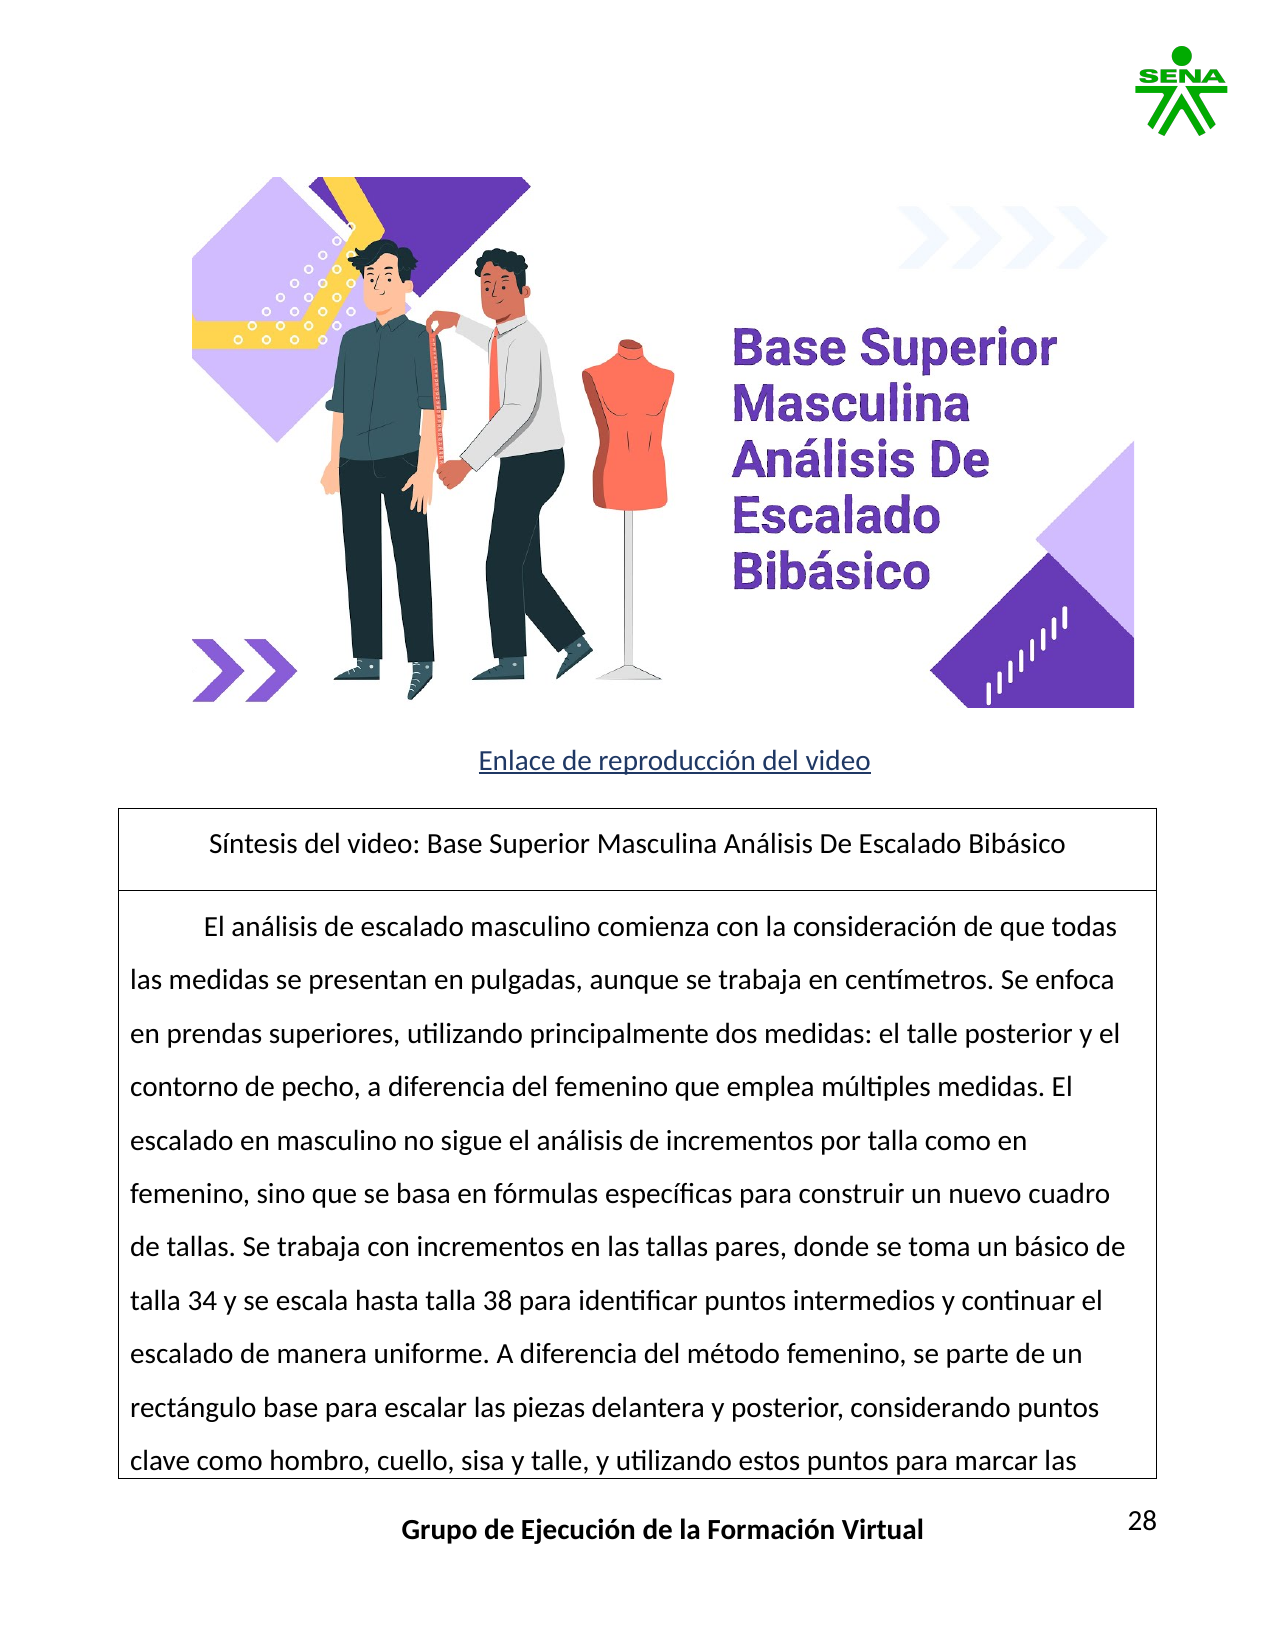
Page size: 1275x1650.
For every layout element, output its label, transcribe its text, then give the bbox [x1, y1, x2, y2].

table_header Síntesis del video: Base Superior Masculina Análisis De Escalado Bibásico [119, 809, 1156, 890]
text Enlace de reproducción del video [118, 742, 1157, 777]
picture [1135, 46, 1228, 136]
picture [192, 177, 1135, 708]
